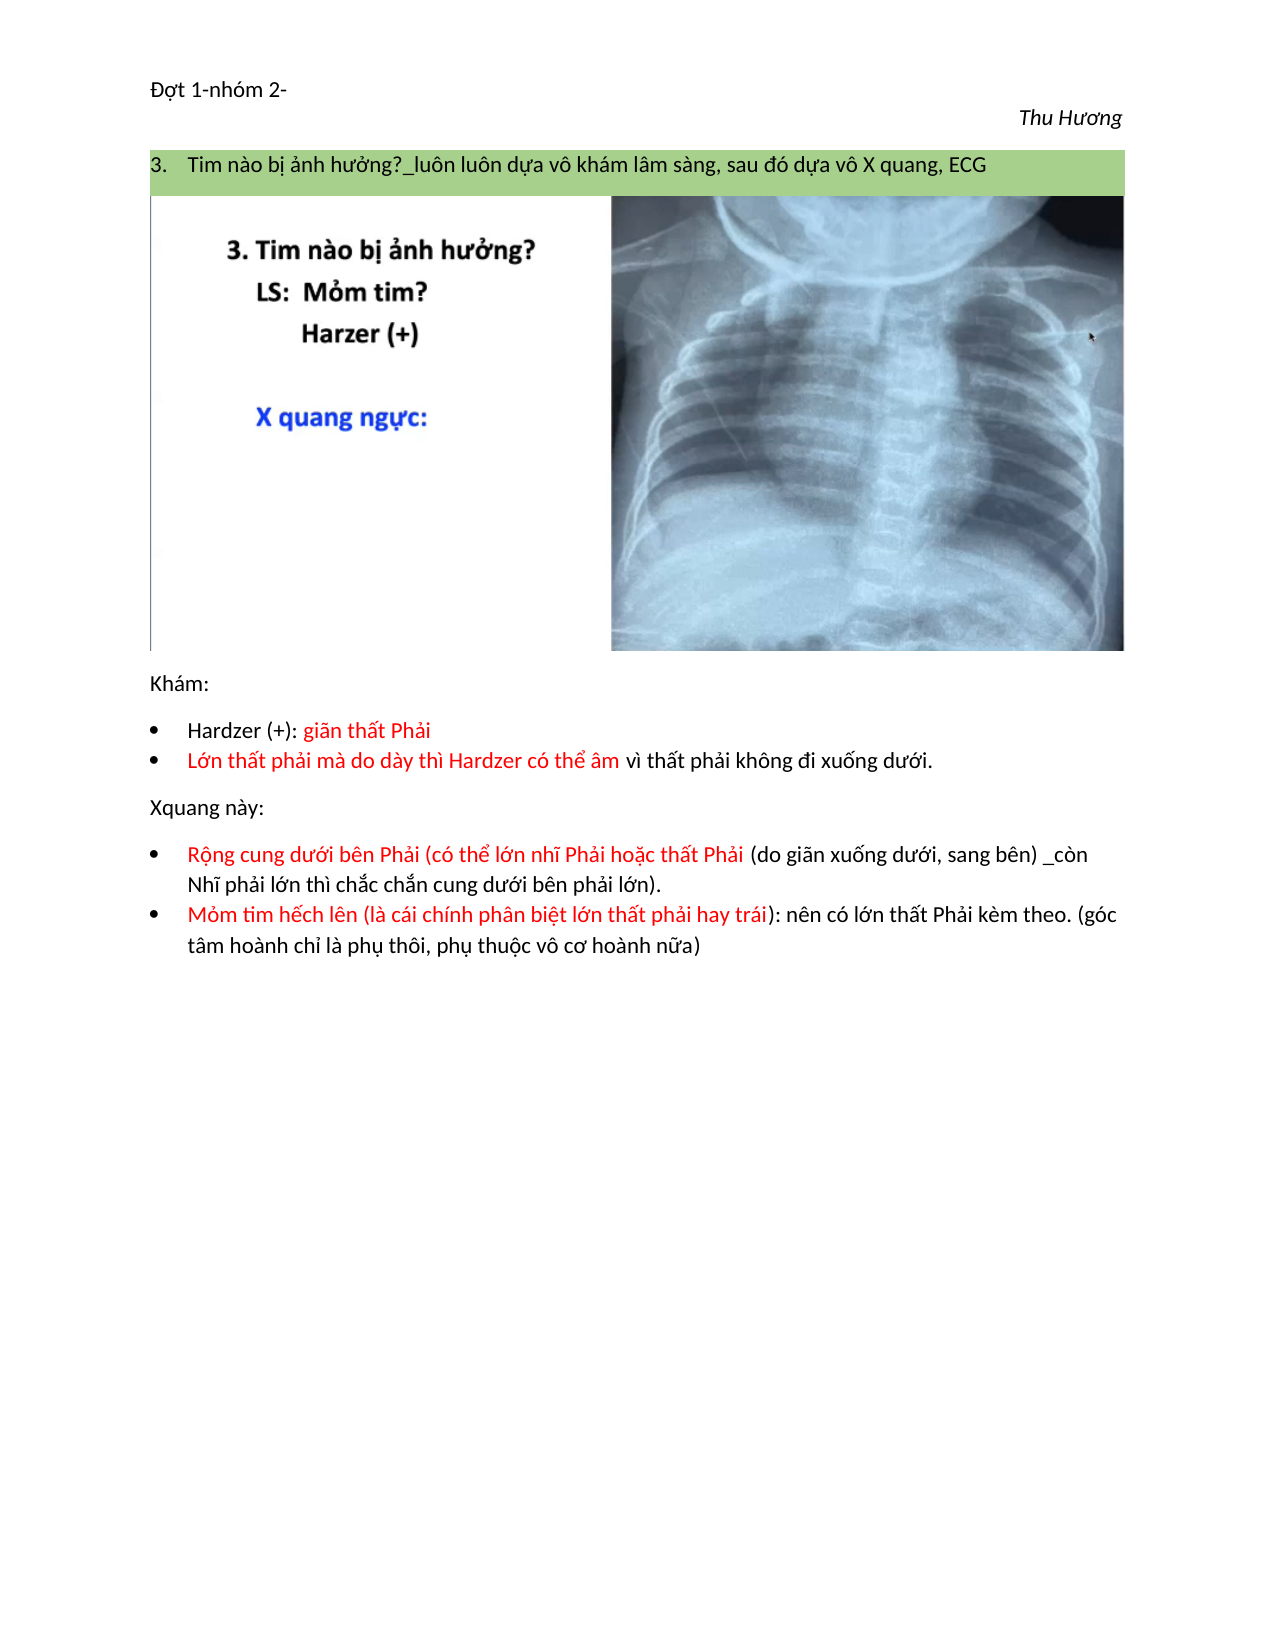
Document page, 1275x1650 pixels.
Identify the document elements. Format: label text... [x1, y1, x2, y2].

list Lớn thất phải mà do dày thì Hardzer có thể âm vì thất phải không đi xuống dưới. [150, 746, 1125, 774]
picture [150, 196, 1125, 651]
text Xquang này: [150, 793, 1125, 821]
list Hardzer (+): giãn thất Phải [150, 716, 1125, 744]
list Mỏm tim hếch lên (là cái chính phân biệt lớn thất phải hay trái): nên có lớn thất Phải kèm theo. (góc tâm hoành chỉ là phụ thôi, phụ thuộc vô cơ hoành nữa) [150, 901, 1125, 959]
list Rộng cung dưới bên Phải (có thể lớn nhĩ Phải hoặc thất Phải (do giãn xuống dưới, sang bên) _còn Nhĩ phải lớn thì chắc chắn cung dưới bên phải lớn). [150, 840, 1125, 898]
list Tim nào bị ảnh hưởng?_luôn luôn dựa vô khám lâm sàng, sau đó dựa vô X quang, ECG [150, 150, 1125, 178]
text Khám: [150, 669, 1125, 697]
